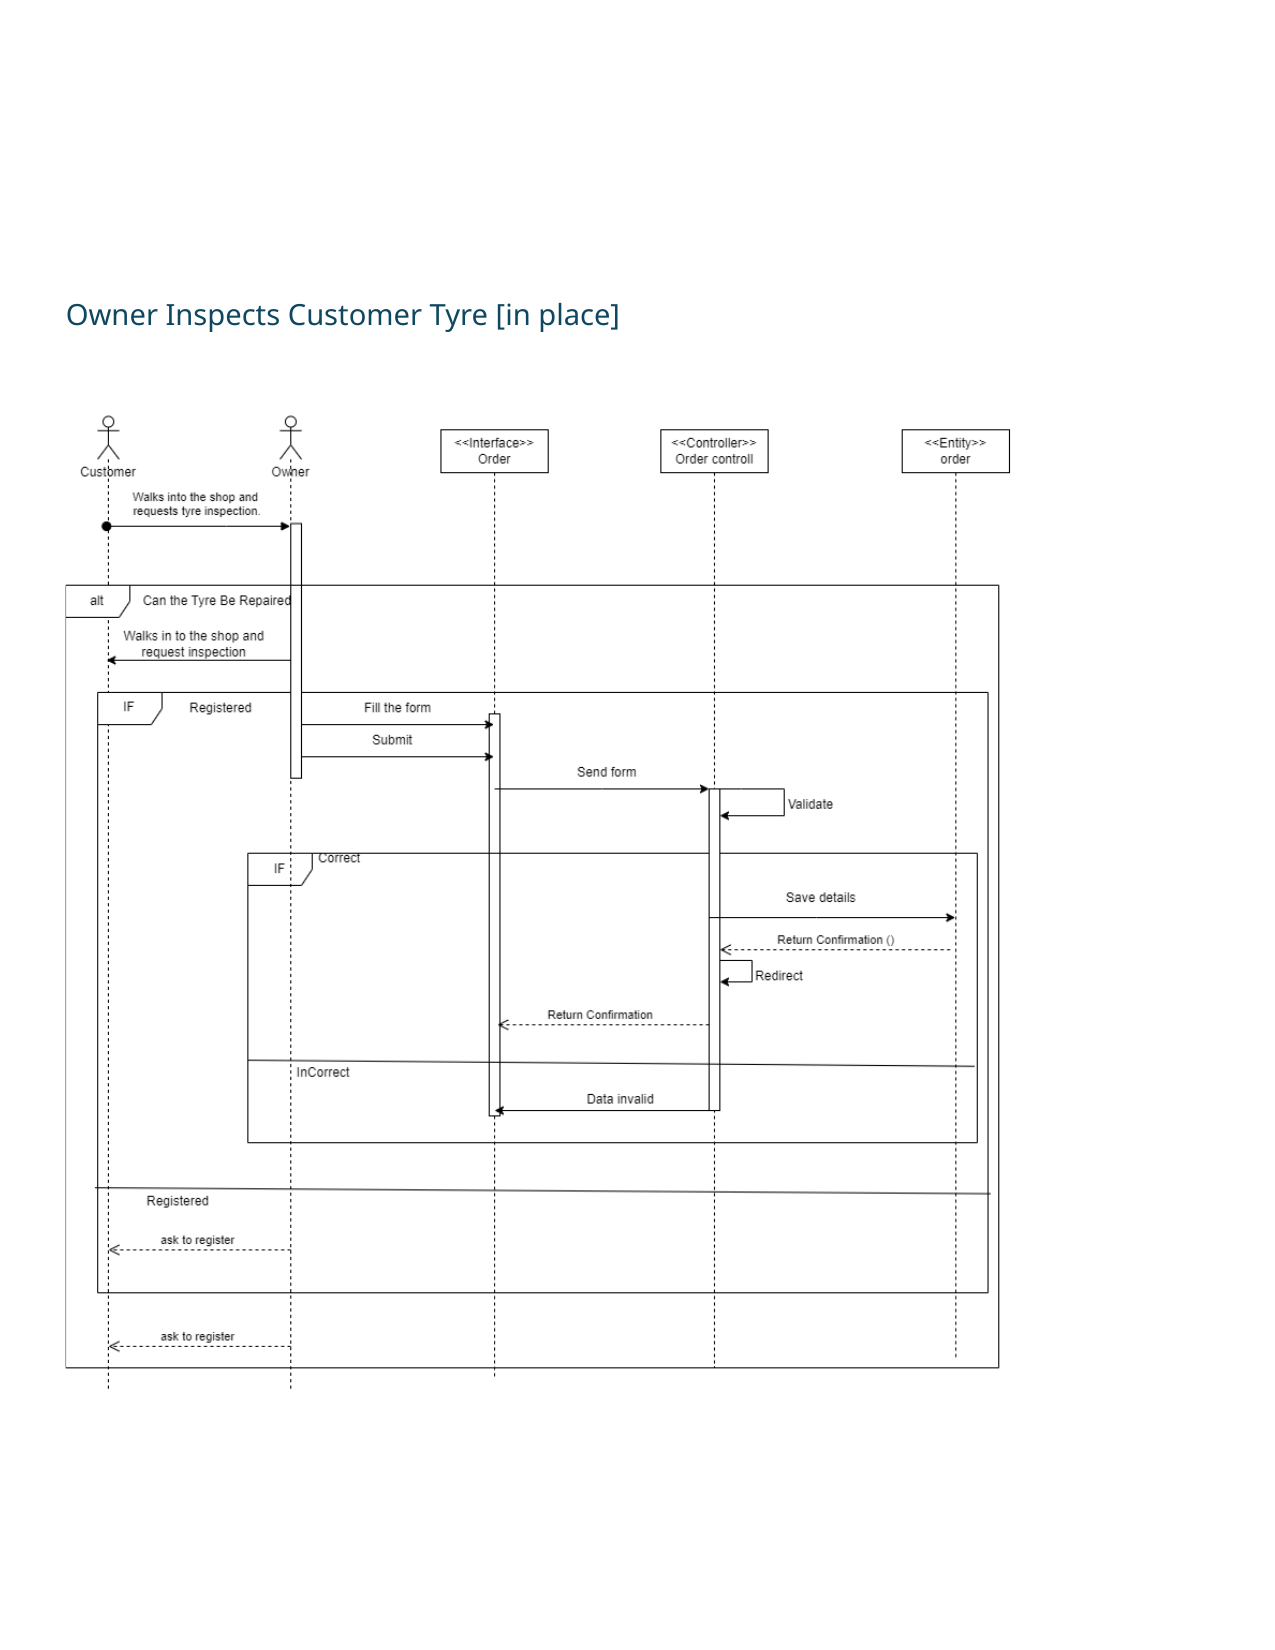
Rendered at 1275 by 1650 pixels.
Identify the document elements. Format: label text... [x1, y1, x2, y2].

picture [65, 396, 1200, 1392]
subtitle Owner Inspects Customer Tyre [in place] [66, 252, 1200, 334]
